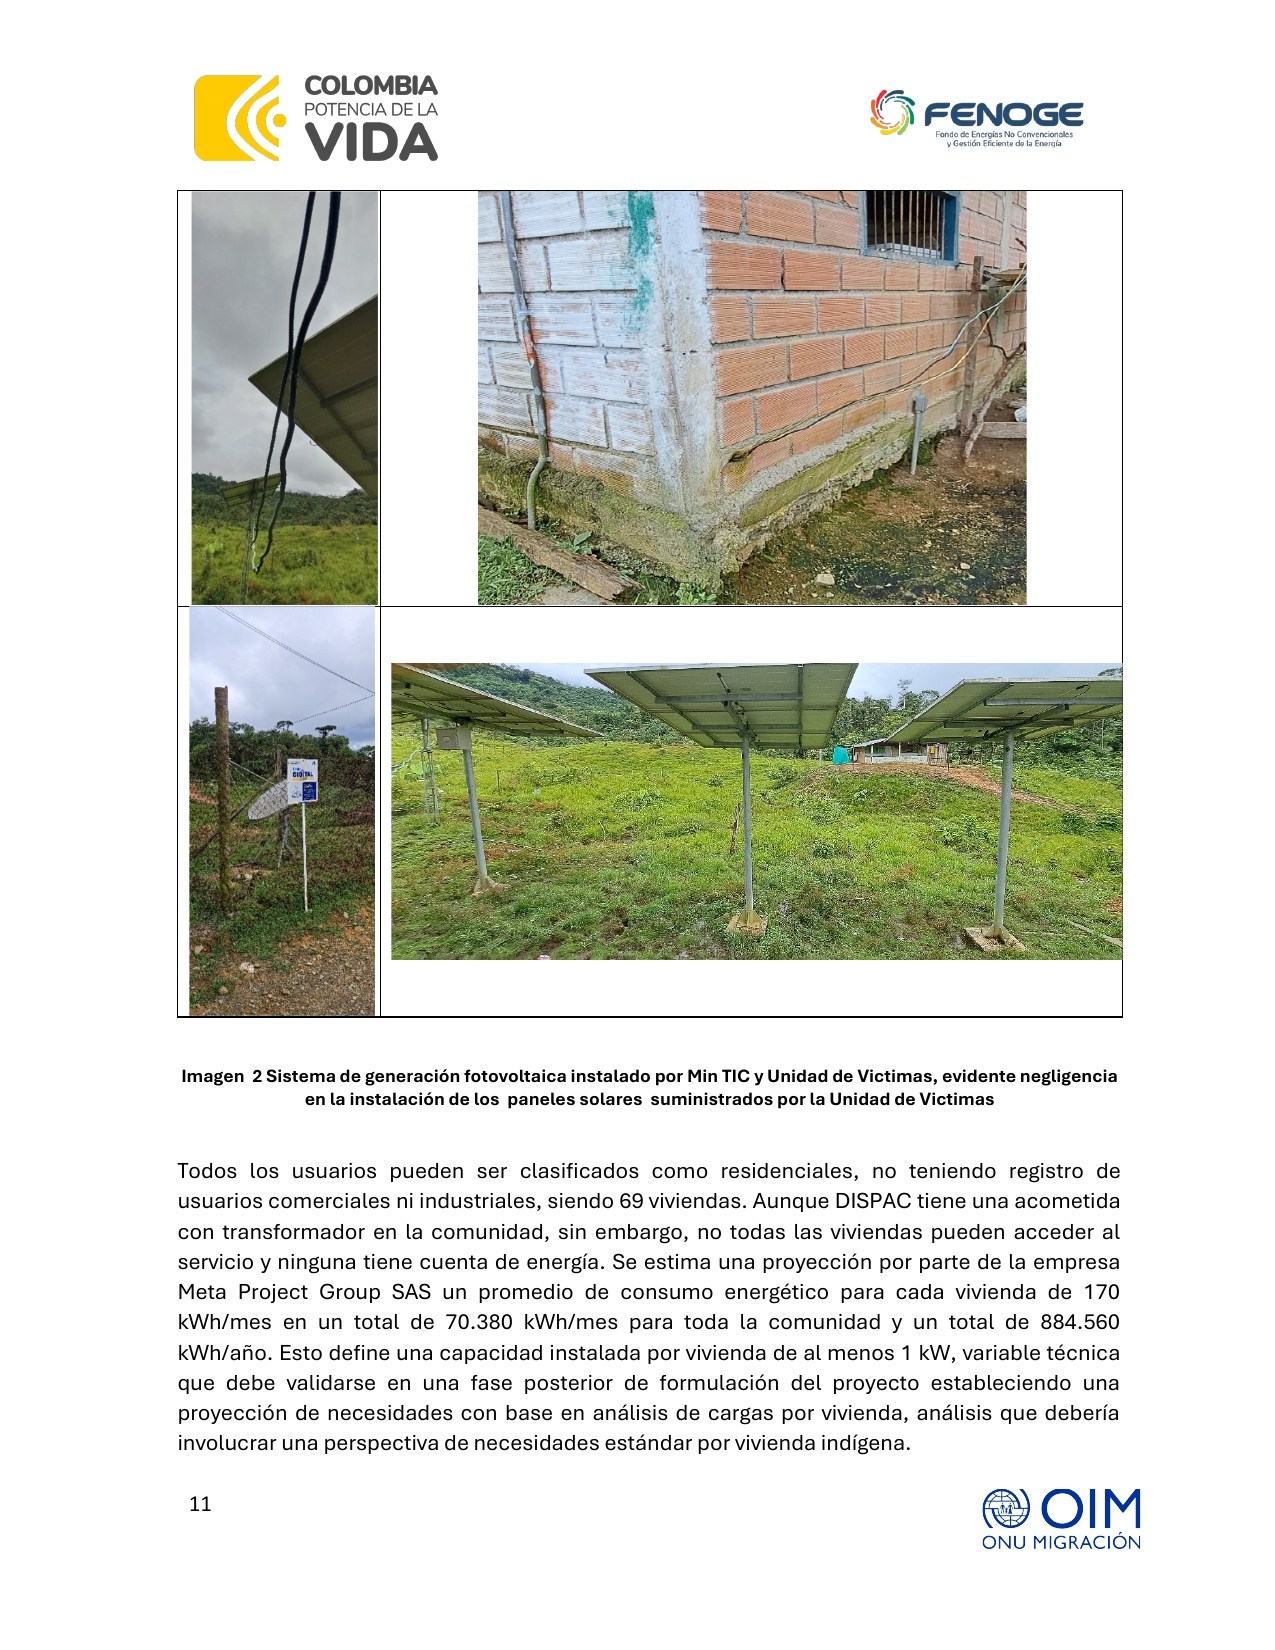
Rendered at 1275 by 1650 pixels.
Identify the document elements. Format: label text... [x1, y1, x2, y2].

picture [192, 192, 377, 604]
picture [982, 1489, 1141, 1549]
picture [478, 191, 1027, 605]
table_cell [381, 607, 1122, 1016]
table_cell [178, 607, 189, 1016]
picture [190, 607, 375, 1015]
table_cell [375, 607, 380, 1016]
picture [869, 88, 1086, 148]
picture [188, 73, 444, 163]
text Todos los usuarios pueden ser clasificados como residenciales, no teniendo registro de usuarios comerciales ni industriales, siendo 69 viviendas. Aunque DISPAC tiene una acometida con transformador en la comunidad, sin embargo, no todas las viviendas pueden acceder al servicio y ninguna tiene cuenta de energía. Se estima una proyección por parte de la empresa Meta Project Group SAS un promedio de consumo energético para cada vivienda de 170 kWh/mes en un total de 70.380 kWh/mes para toda la comunidad y un total de 884.560 kWh/año. Esto define una capacidad instalada por vivienda de al menos 1 kW, variable técnica que debe validarse en una fase posterior de formulación del proyecto estableciendo una proyección de necesidades con base en análisis de cargas por vivienda, análisis que debería involucrar una perspectiva de necesidades estándar por vivienda indígena. [177, 1157, 1122, 1457]
table_header [178, 191, 380, 606]
table_header [381, 191, 1122, 606]
picture [391, 663, 1123, 960]
